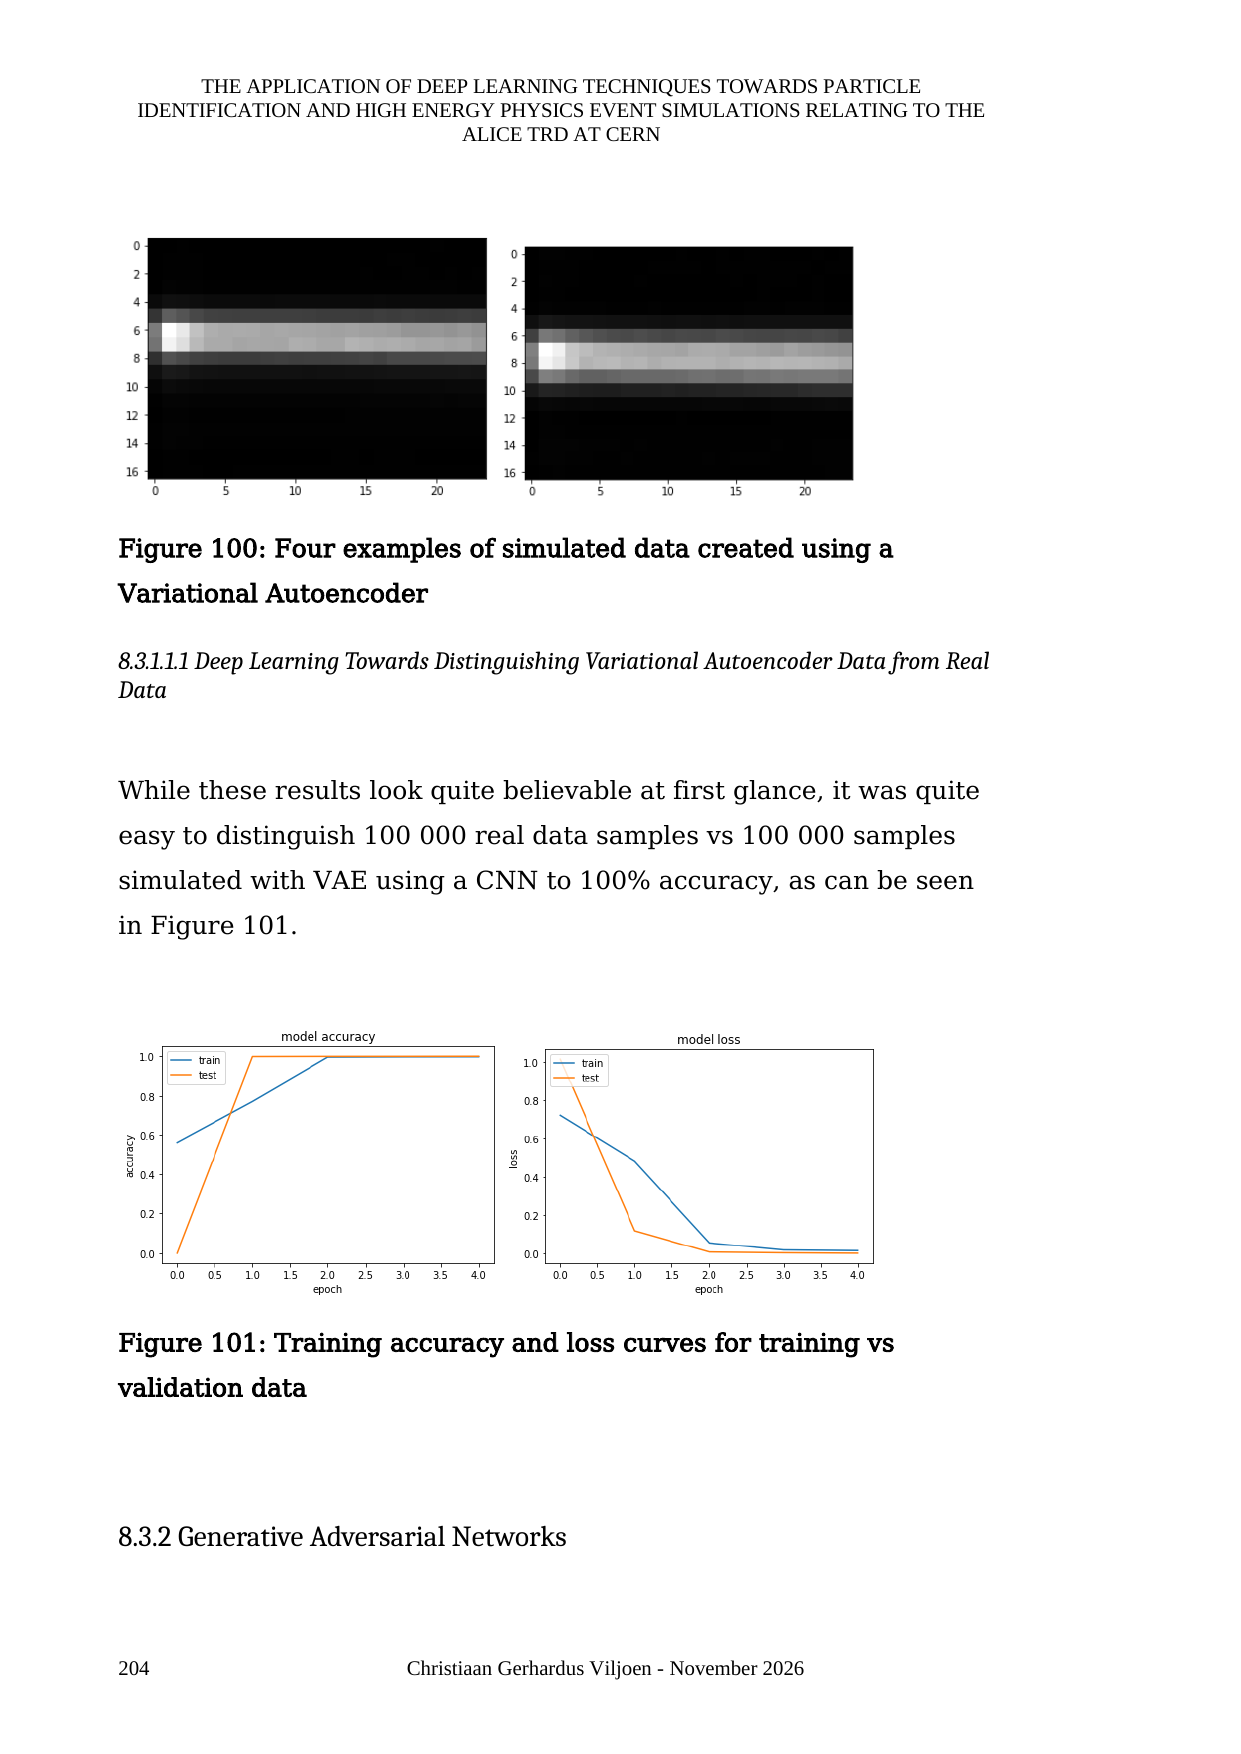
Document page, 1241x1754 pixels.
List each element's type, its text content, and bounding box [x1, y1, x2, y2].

text Figure 97: Training accuracy and loss curves for training vs validation data [118, 1327, 1004, 1402]
subtitle Deep Learning Towards Distinguishing Variational Autoencoder Data from Real Data [118, 647, 1004, 705]
text Figure 96: Four examples of simulated data created using a Variational Autoencoder [118, 532, 1004, 607]
subtitle Generative Adversarial Networks [118, 1520, 1004, 1553]
picture [118, 227, 863, 505]
picture [118, 1024, 882, 1300]
